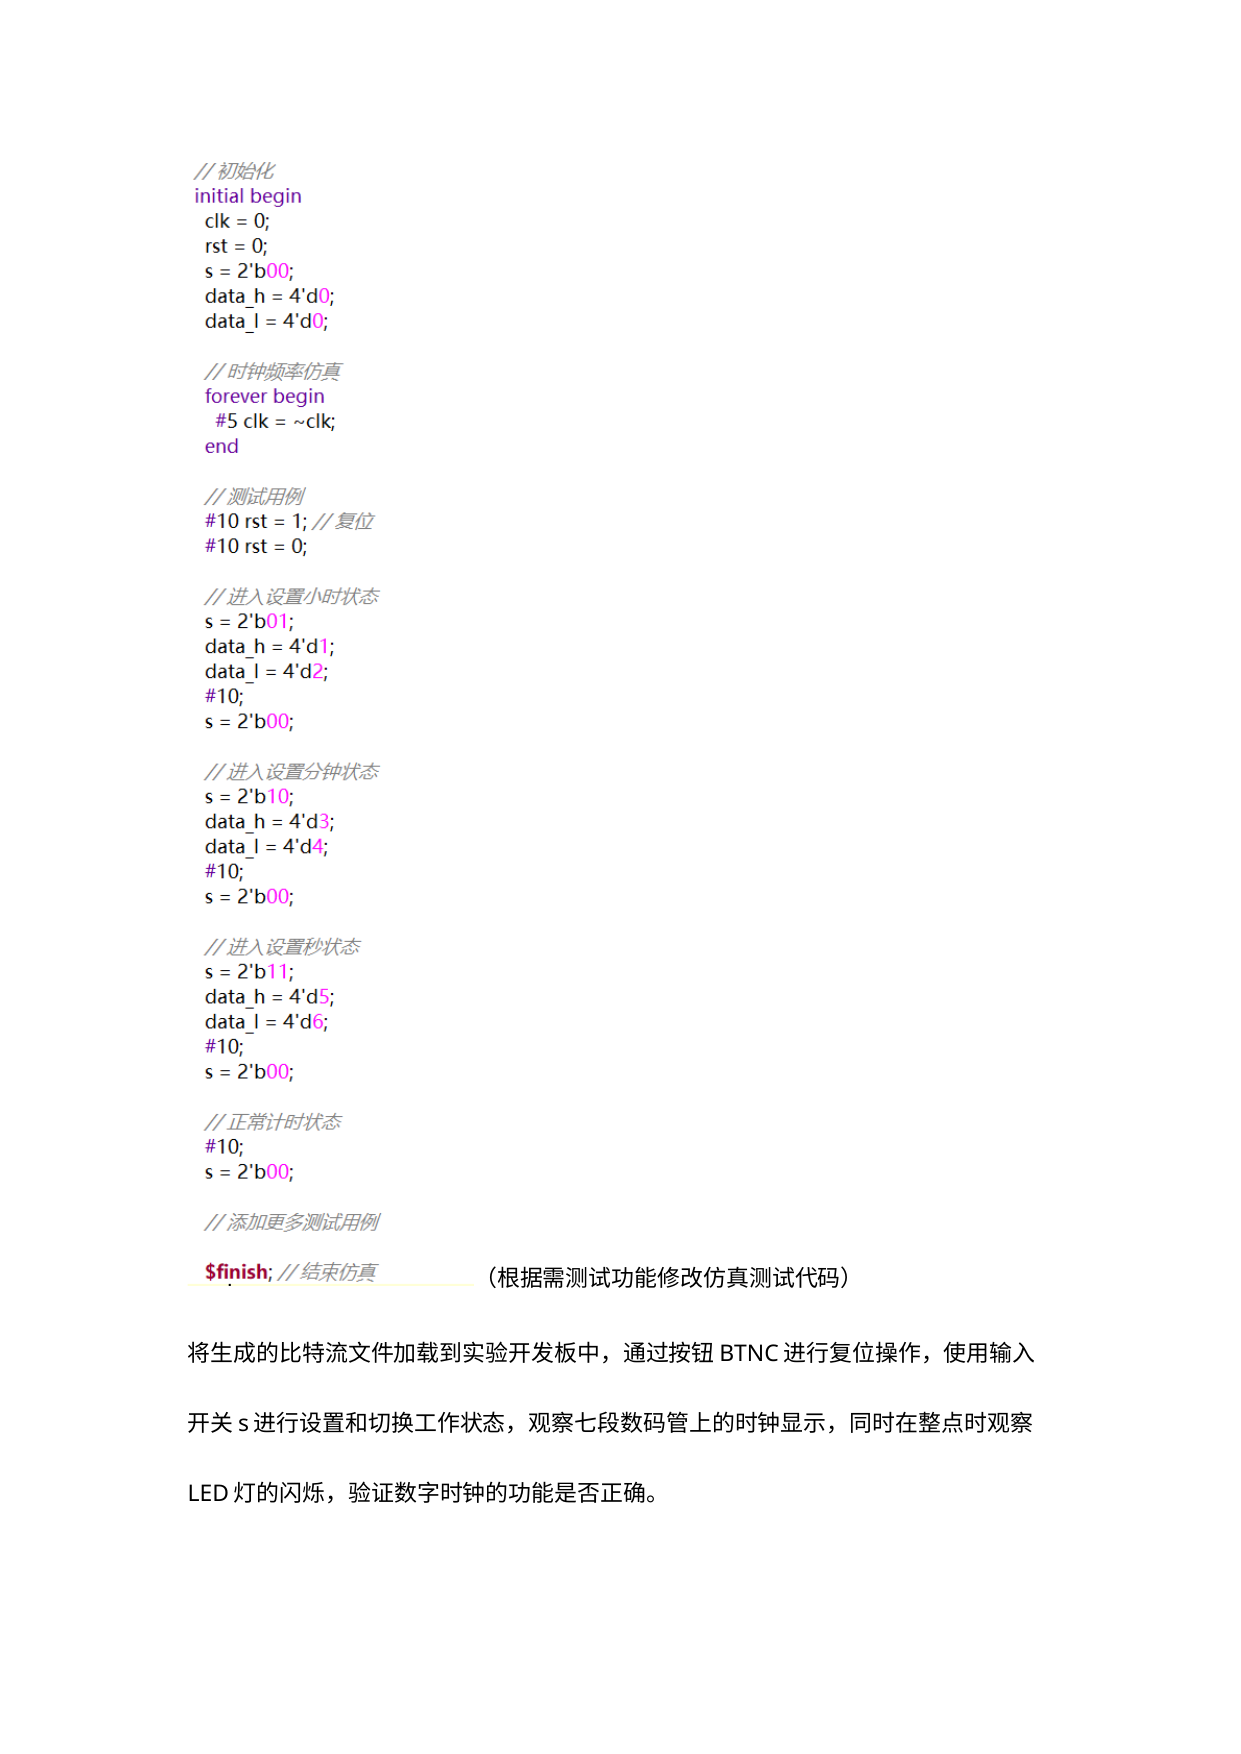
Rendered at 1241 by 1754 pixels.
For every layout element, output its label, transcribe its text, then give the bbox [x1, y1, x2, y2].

picture [187, 162, 474, 1286]
text 将生成的比特流文件加载到实验开发板中，通过按钮BTNC进行复位操作，使用输入开关s进行设置和切换工作状态，观察七段数码管上的时钟显示，同时在整点时观察LED灯的闪烁，验证数字时钟的功能是否正确。 [187, 1319, 1053, 1524]
